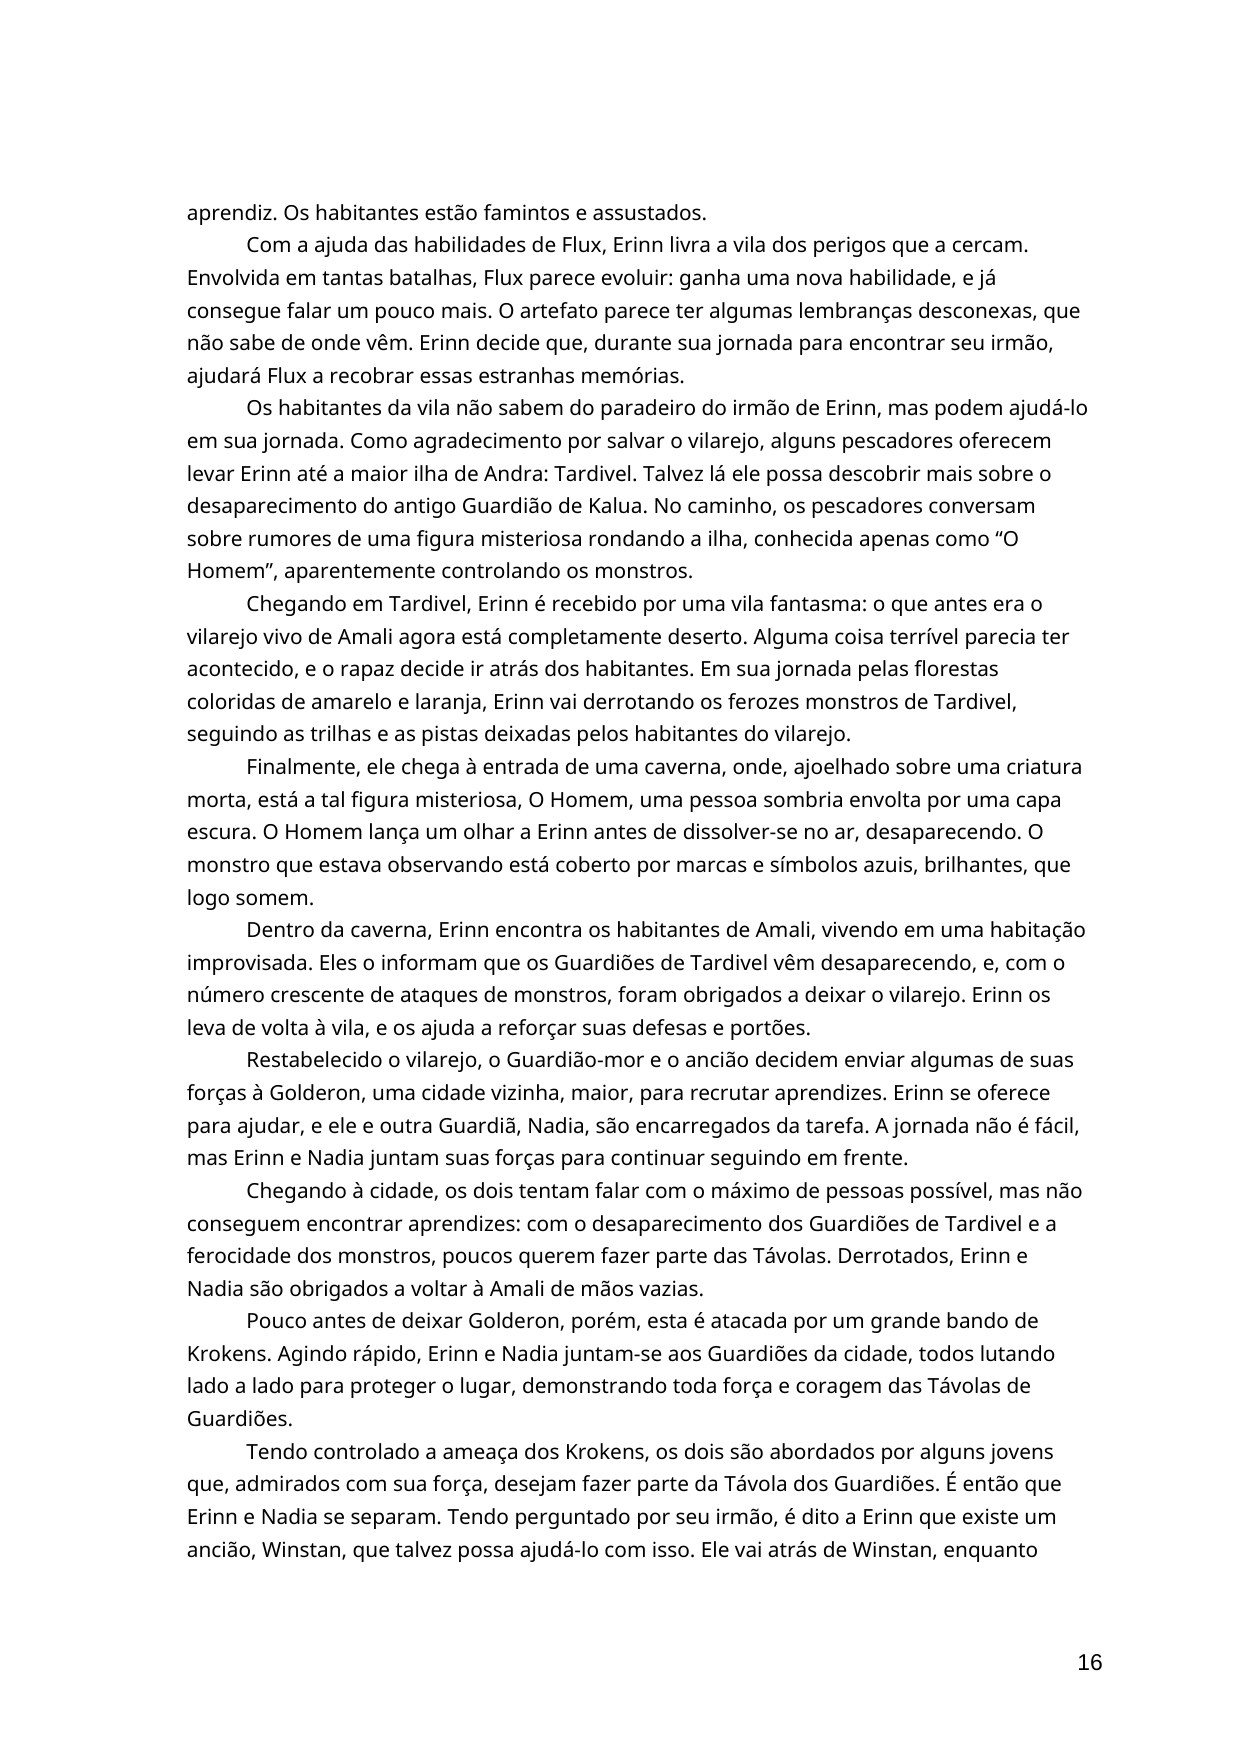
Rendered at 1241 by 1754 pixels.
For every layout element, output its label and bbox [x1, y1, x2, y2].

table_cell [166, 177, 1091, 1584]
